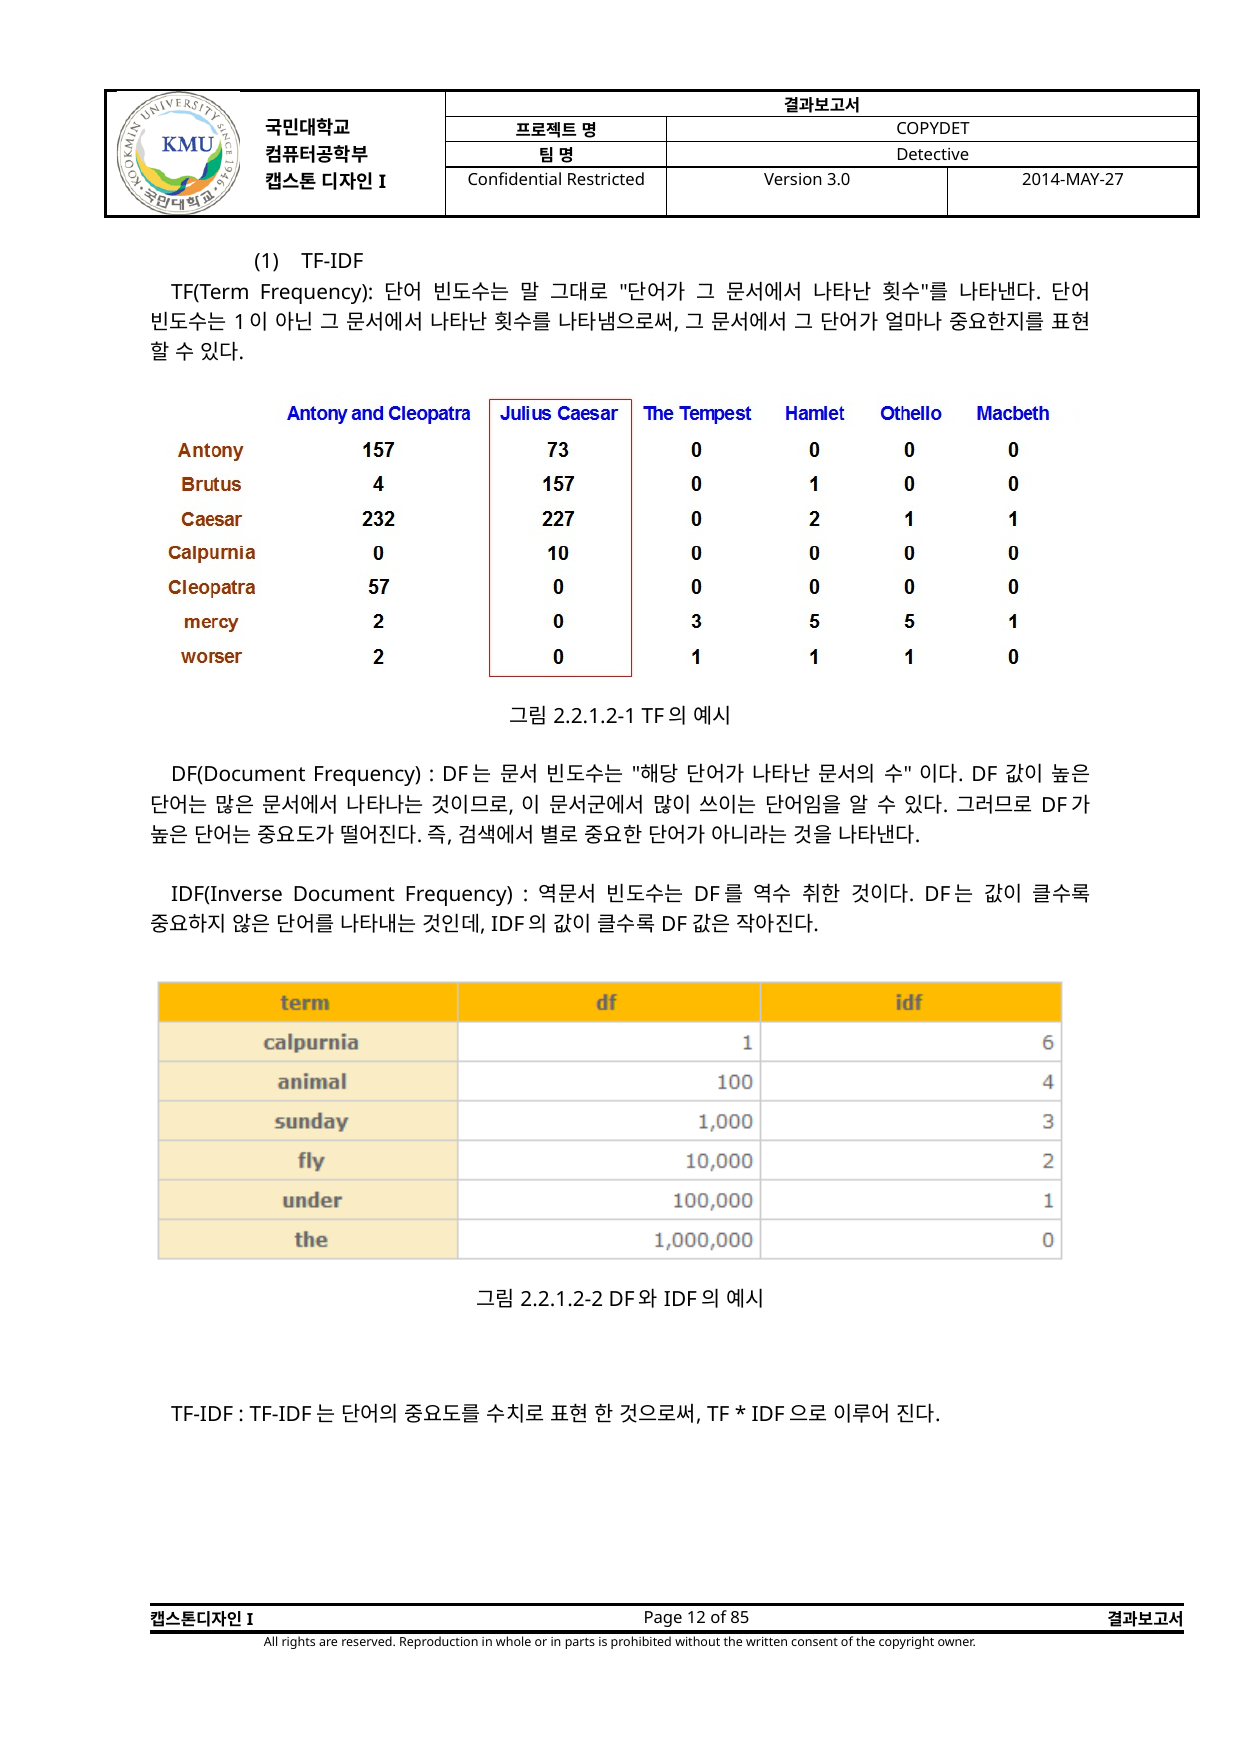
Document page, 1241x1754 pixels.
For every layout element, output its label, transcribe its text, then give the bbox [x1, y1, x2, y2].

picture [150, 966, 1091, 1282]
text IDF(Inverse Document Frequency) : 역문서 빈도수는 DF를 역수 취한 것이다. DF는 값이 클수록 중요하지 않은 단어를 나타내는 것인데, IDF의 값이 클수록 DF 값은 작아진다. [150, 877, 1090, 938]
text 그림 2.2.1.2-1 TF의 예시 [150, 699, 1090, 729]
text TF-IDF : TF-IDF는 단어의 중요도를 수치로 표현 한 것으로써, TF * IDF으로 이루어 진다. [150, 1397, 1090, 1428]
picture [150, 394, 1091, 699]
picture [116, 91, 240, 215]
text 그림 2.2.1.2-2 DF와 IDF의 예시 [150, 1282, 1090, 1312]
text TF(Term Frequency): 단어 빈도수는 말 그대로 "단어가 그 문서에서 나타난 횟수"를 나타낸다. 단어 빈도수는 1이 아닌 그 문서에서 나타난 횟수를 나타냄으로써, 그 문서에서 그 단어가 얼마나 중요한지를 표현 할 수 있다. [150, 305, 1090, 366]
text DF(Document Frequency) : DF는 문서 빈도수는 "해당 단어가 나타난 문서의 수" 이다. DF 값이 높은 단어는 많은 문서에서 나타나는 것이므로, 이 문서군에서 많이 쓰이는 단어임을 알 수 있다. 그러므로 DF가 높은 단어는 중요도가 떨어진다. 즉, 검색에서 별로 중요한 단어가 아니라는 것을 나타낸다. [458, 818, 1090, 849]
subtitle TF-IDF [254, 246, 1090, 275]
